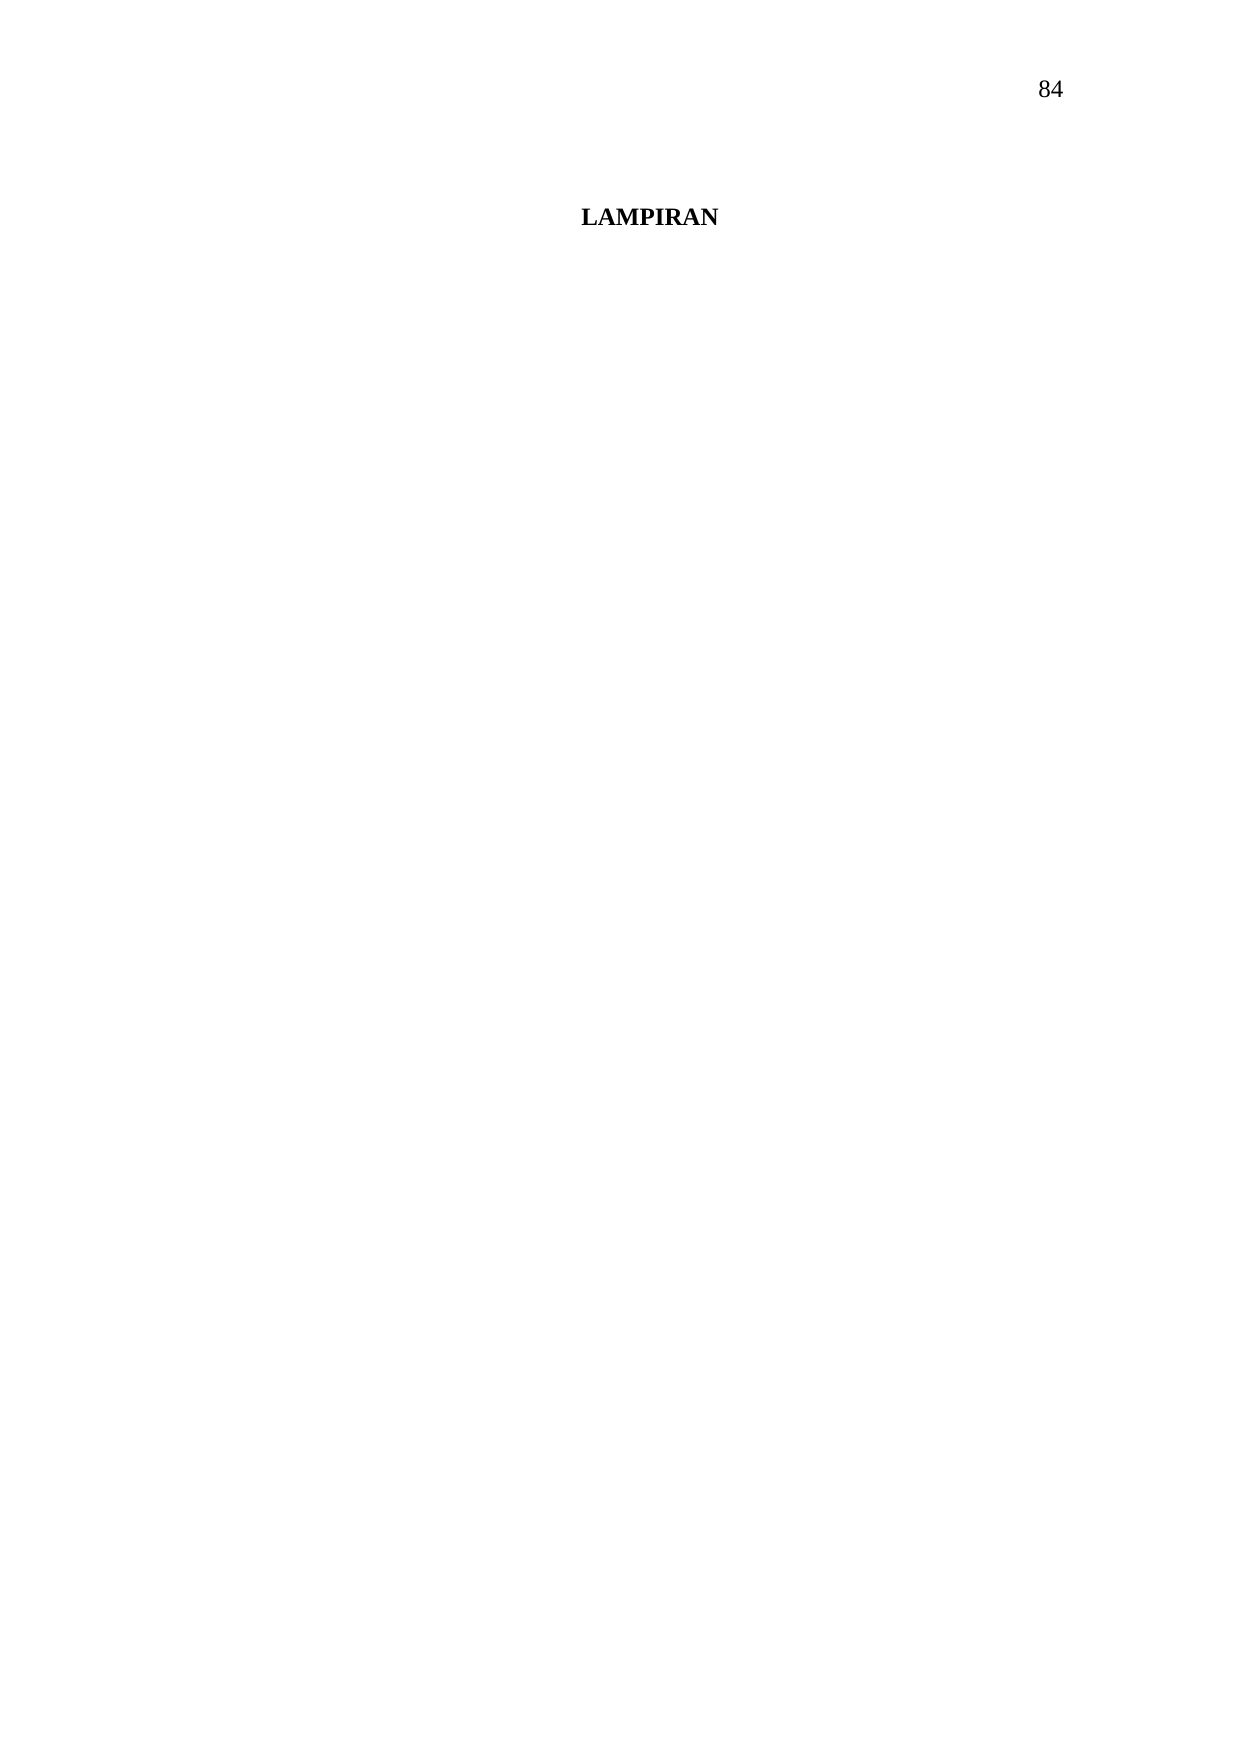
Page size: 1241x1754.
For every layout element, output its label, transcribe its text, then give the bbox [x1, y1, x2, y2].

subtitle LAMPIRAN [236, 202, 1063, 231]
